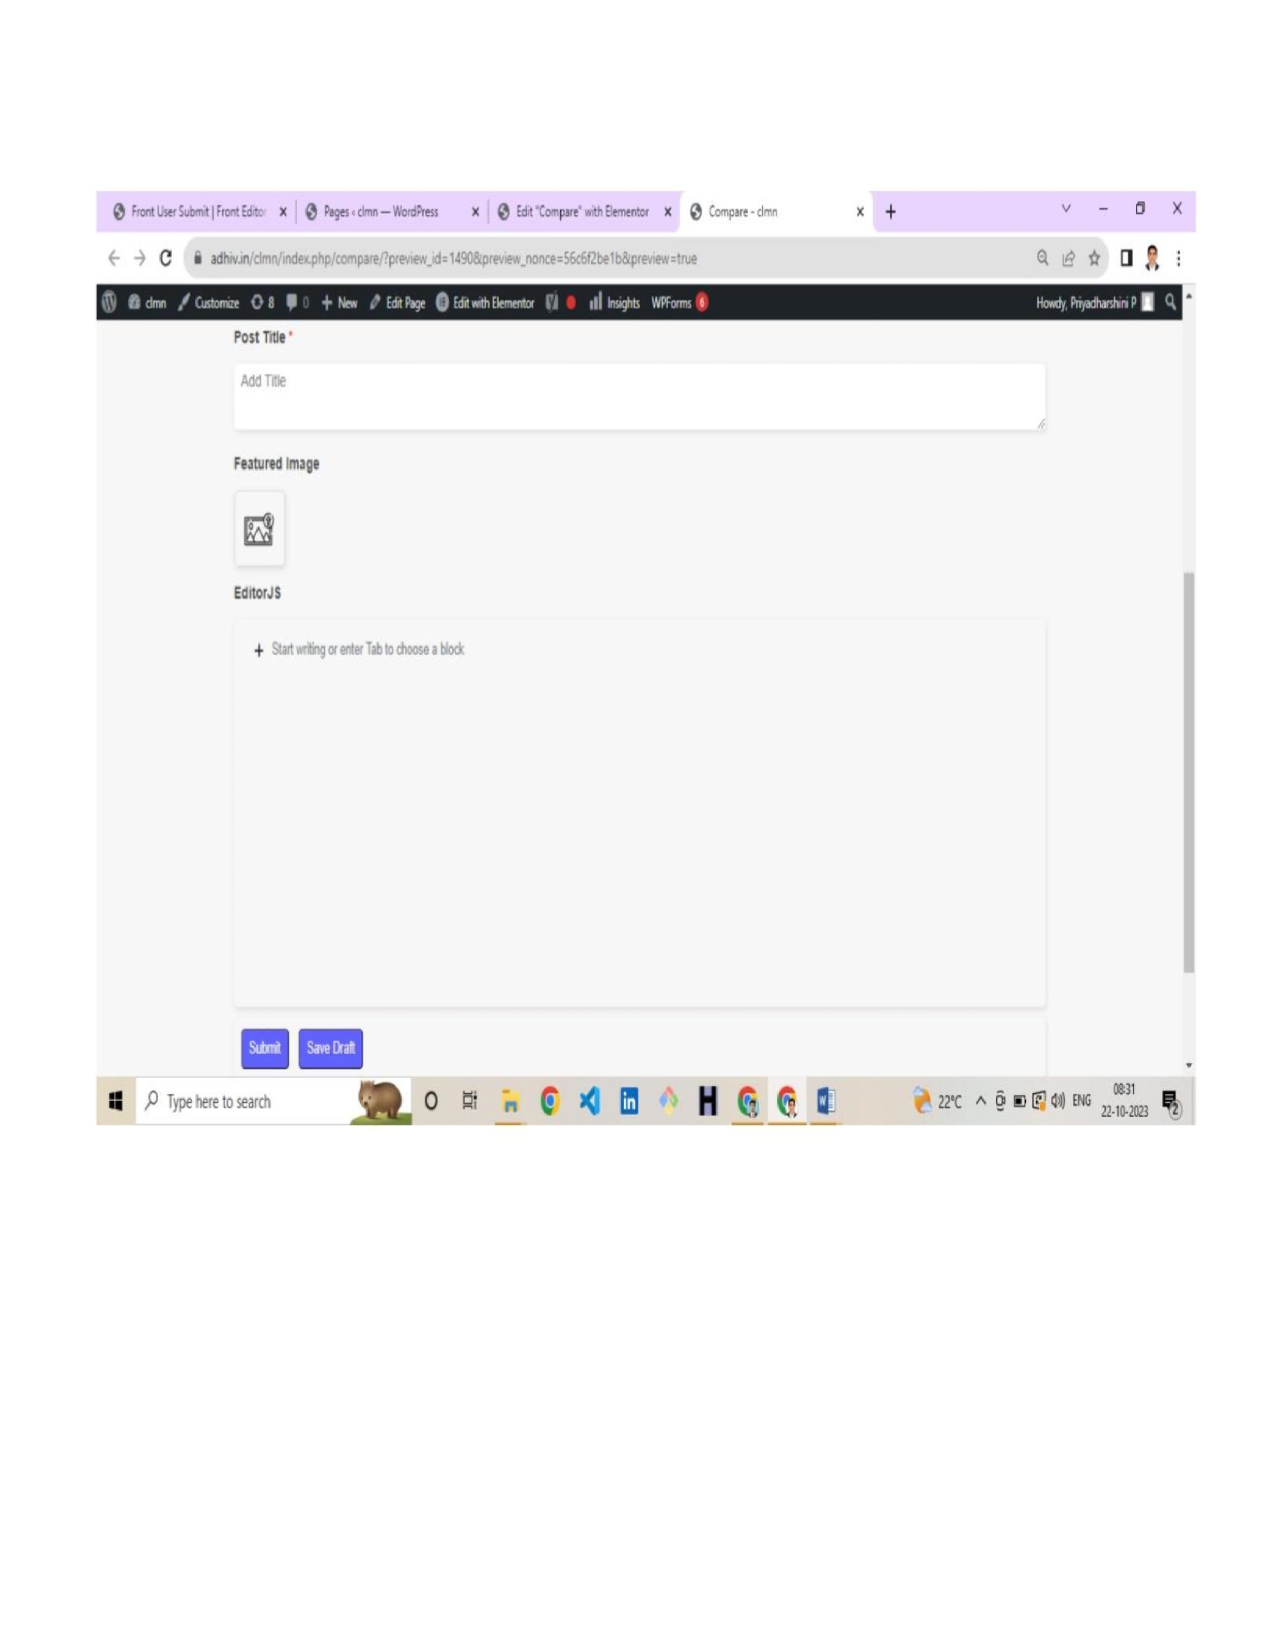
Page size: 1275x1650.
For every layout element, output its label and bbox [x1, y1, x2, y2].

picture [88, 182, 1202, 1220]
